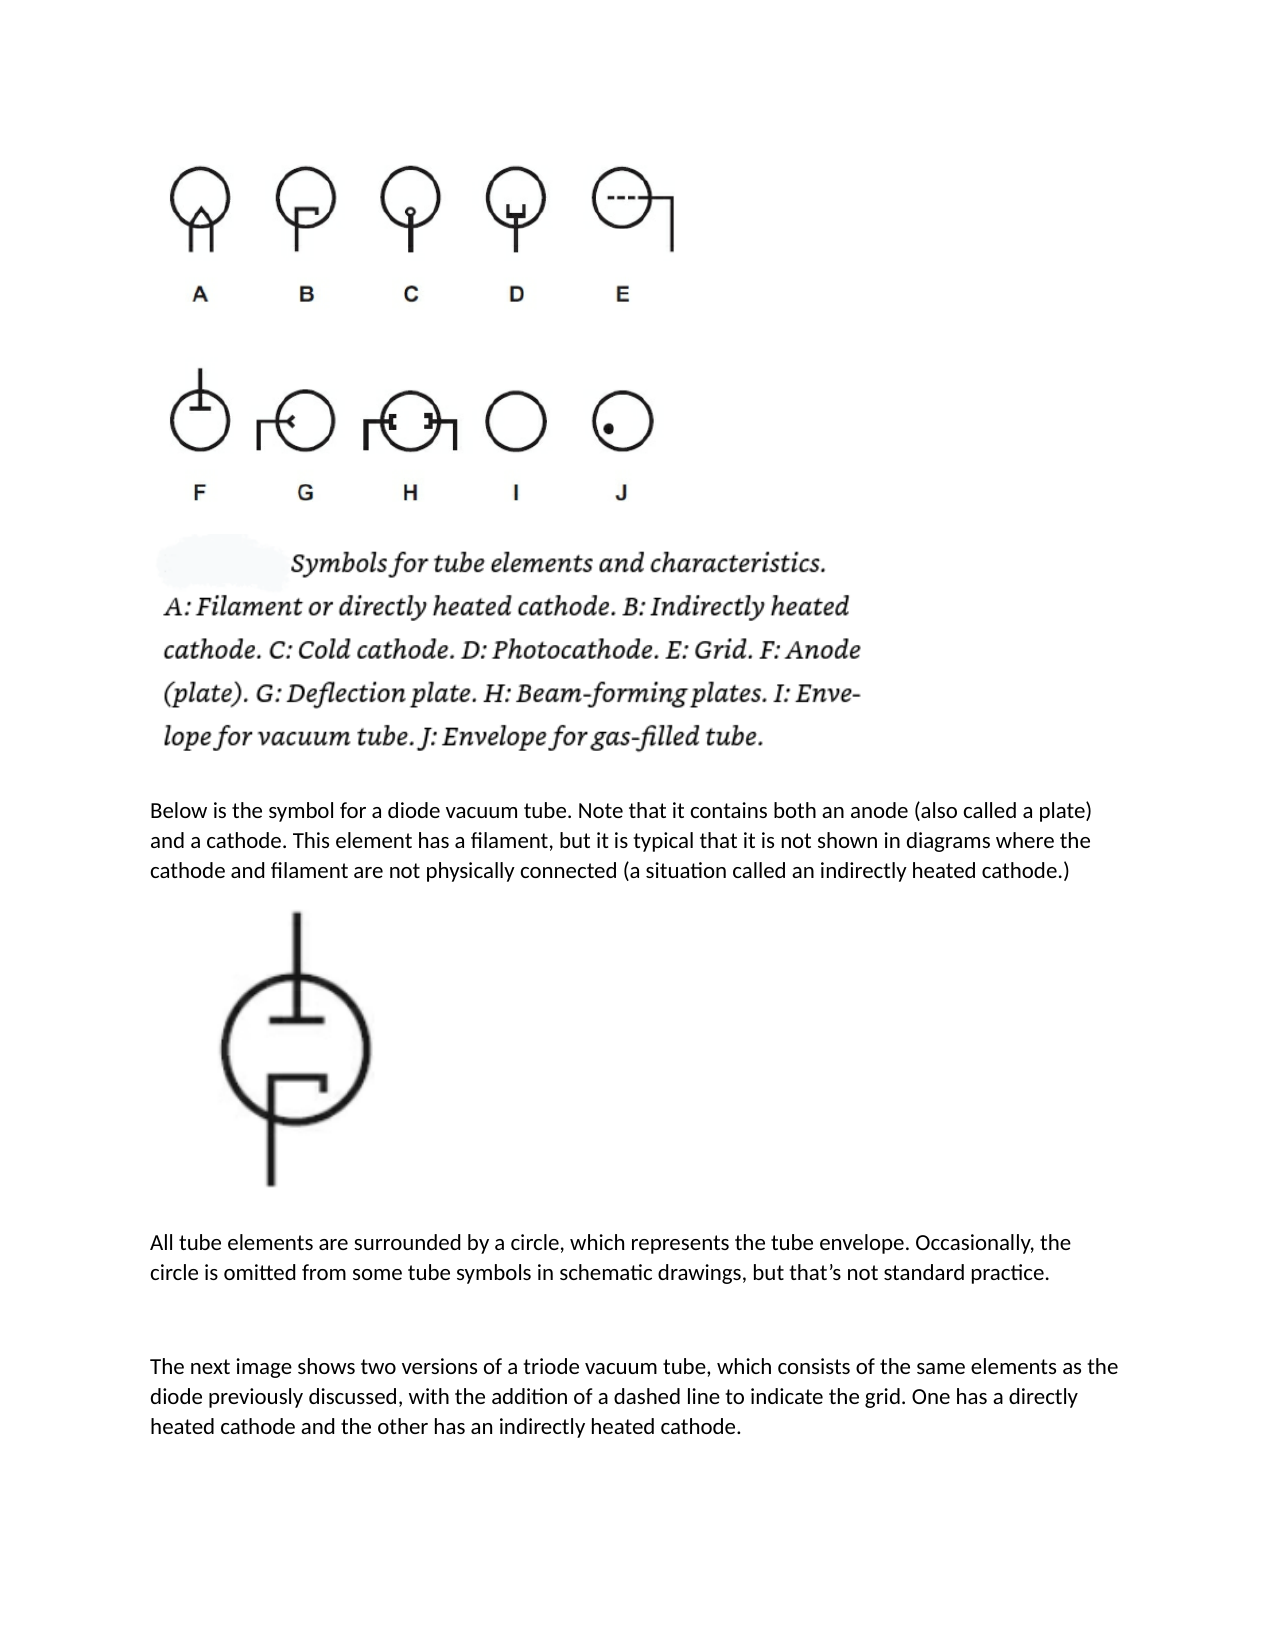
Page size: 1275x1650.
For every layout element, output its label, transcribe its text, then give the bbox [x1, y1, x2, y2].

picture [150, 534, 877, 778]
picture [150, 903, 443, 1209]
text The next image shows two versions of a triode vacuum tube, which consists of the same elements as the diode previously discussed, with the addition of a dashed line to indicate the grid. One has a directly heated cathode and the other has an indirectly heated cathode. [150, 1352, 1125, 1440]
text All tube elements are surrounded by a circle, which represents the tube envelope. Occasionally, the circle is omitted from some tube symbols in schematic drawings, but that’s not standard practice. [150, 1228, 1125, 1286]
text Below is the symbol for a diode vacuum tube. Note that it contains both an anode (also called a plate) and a cathode. This element has a filament, but it is typical that it is not shown in diagrams where the cathode and filament are not physically connected (a situation called an indirectly heated cathode.) [150, 796, 1125, 885]
picture [150, 150, 688, 516]
